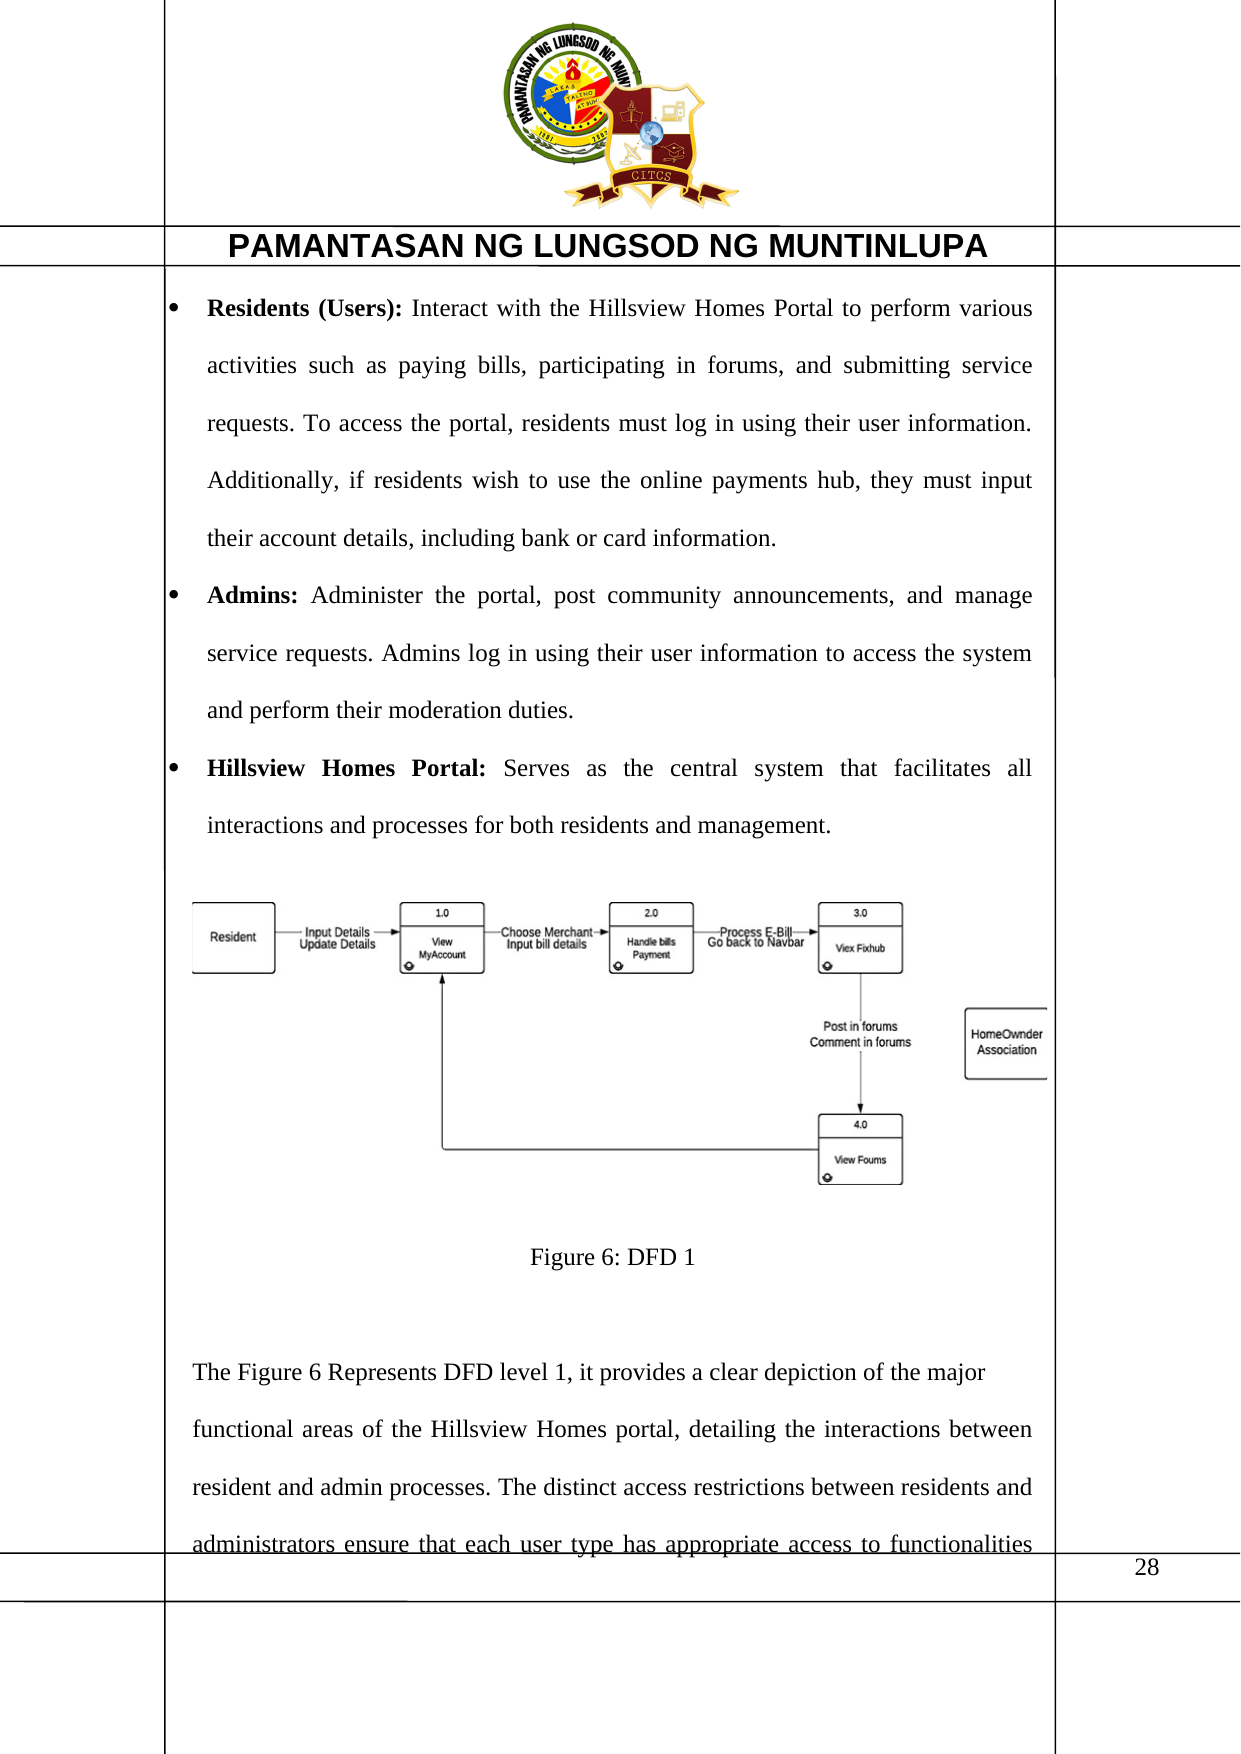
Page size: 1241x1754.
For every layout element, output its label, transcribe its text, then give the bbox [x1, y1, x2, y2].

text Figure 6: DFD 1 [192, 1184, 1033, 1270]
list Hillsview Homes Portal: Serves as the central system that facilitates all interactions and processes for both residents and management. [169, 753, 1033, 839]
list Admins: Administer the portal, post community announcements, and manage service requests. Admins log in using their user information to access the system and perform their moderation duties. [169, 580, 1033, 724]
list Residents (Users): Interact with the Hillsview Homes Portal to perform various activities such as paying bills, participating in forums, and submitting service requests. To access the portal, residents must log in using their user information. Additionally, if residents wish to use the online payments hub, they must input their account details, including bank or card information. [169, 293, 1033, 552]
picture [190, 902, 1047, 1184]
picture [500, 20, 740, 210]
text The Figure 6 Represents DFD level 1, it provides a clear depiction of the major [192, 1357, 1033, 1385]
